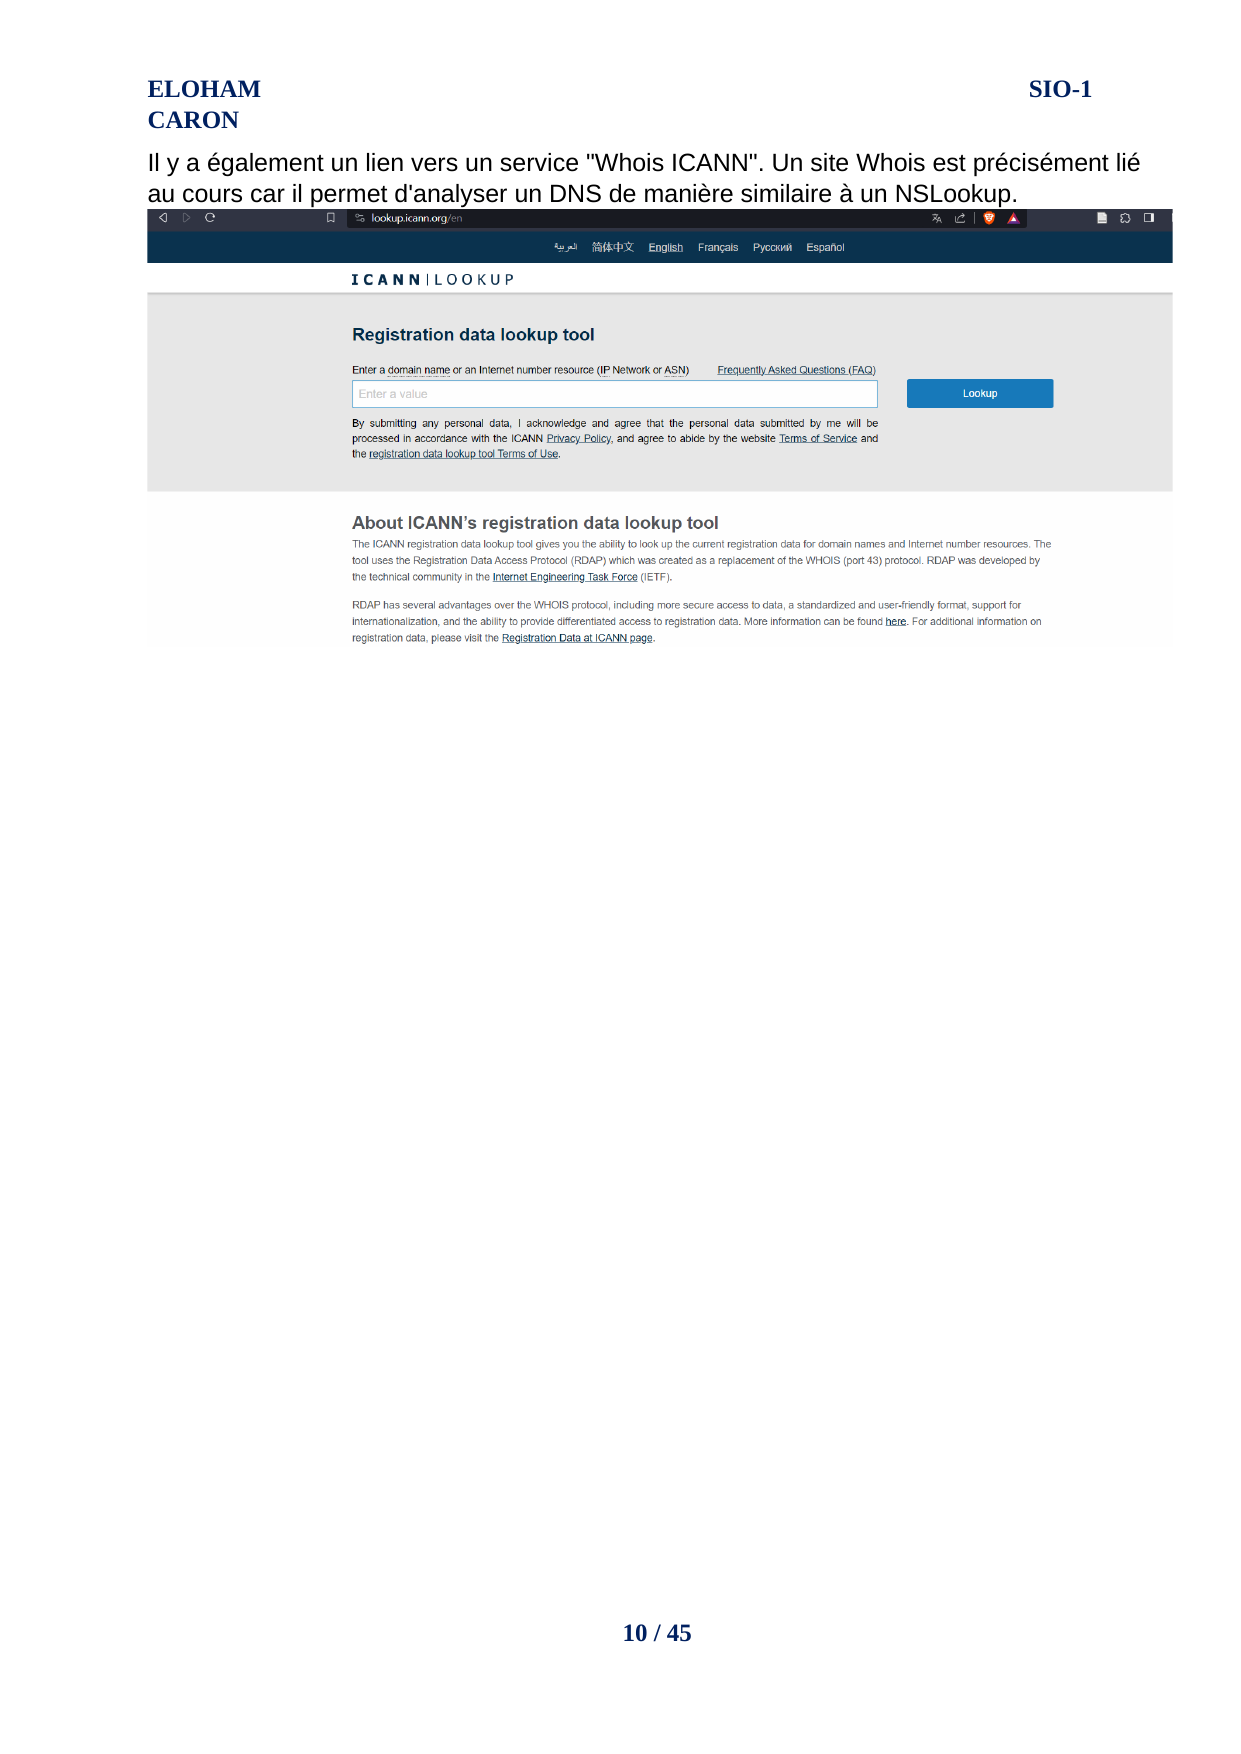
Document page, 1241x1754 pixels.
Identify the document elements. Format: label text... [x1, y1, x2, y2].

picture [147, 209, 1173, 647]
text Il y a également un lien vers un service "Whois ICANN". Un site Whois est précisément lié au cours car il permet d'analyser un DNS de manière similaire à un NSLookup. [147, 147, 1173, 209]
